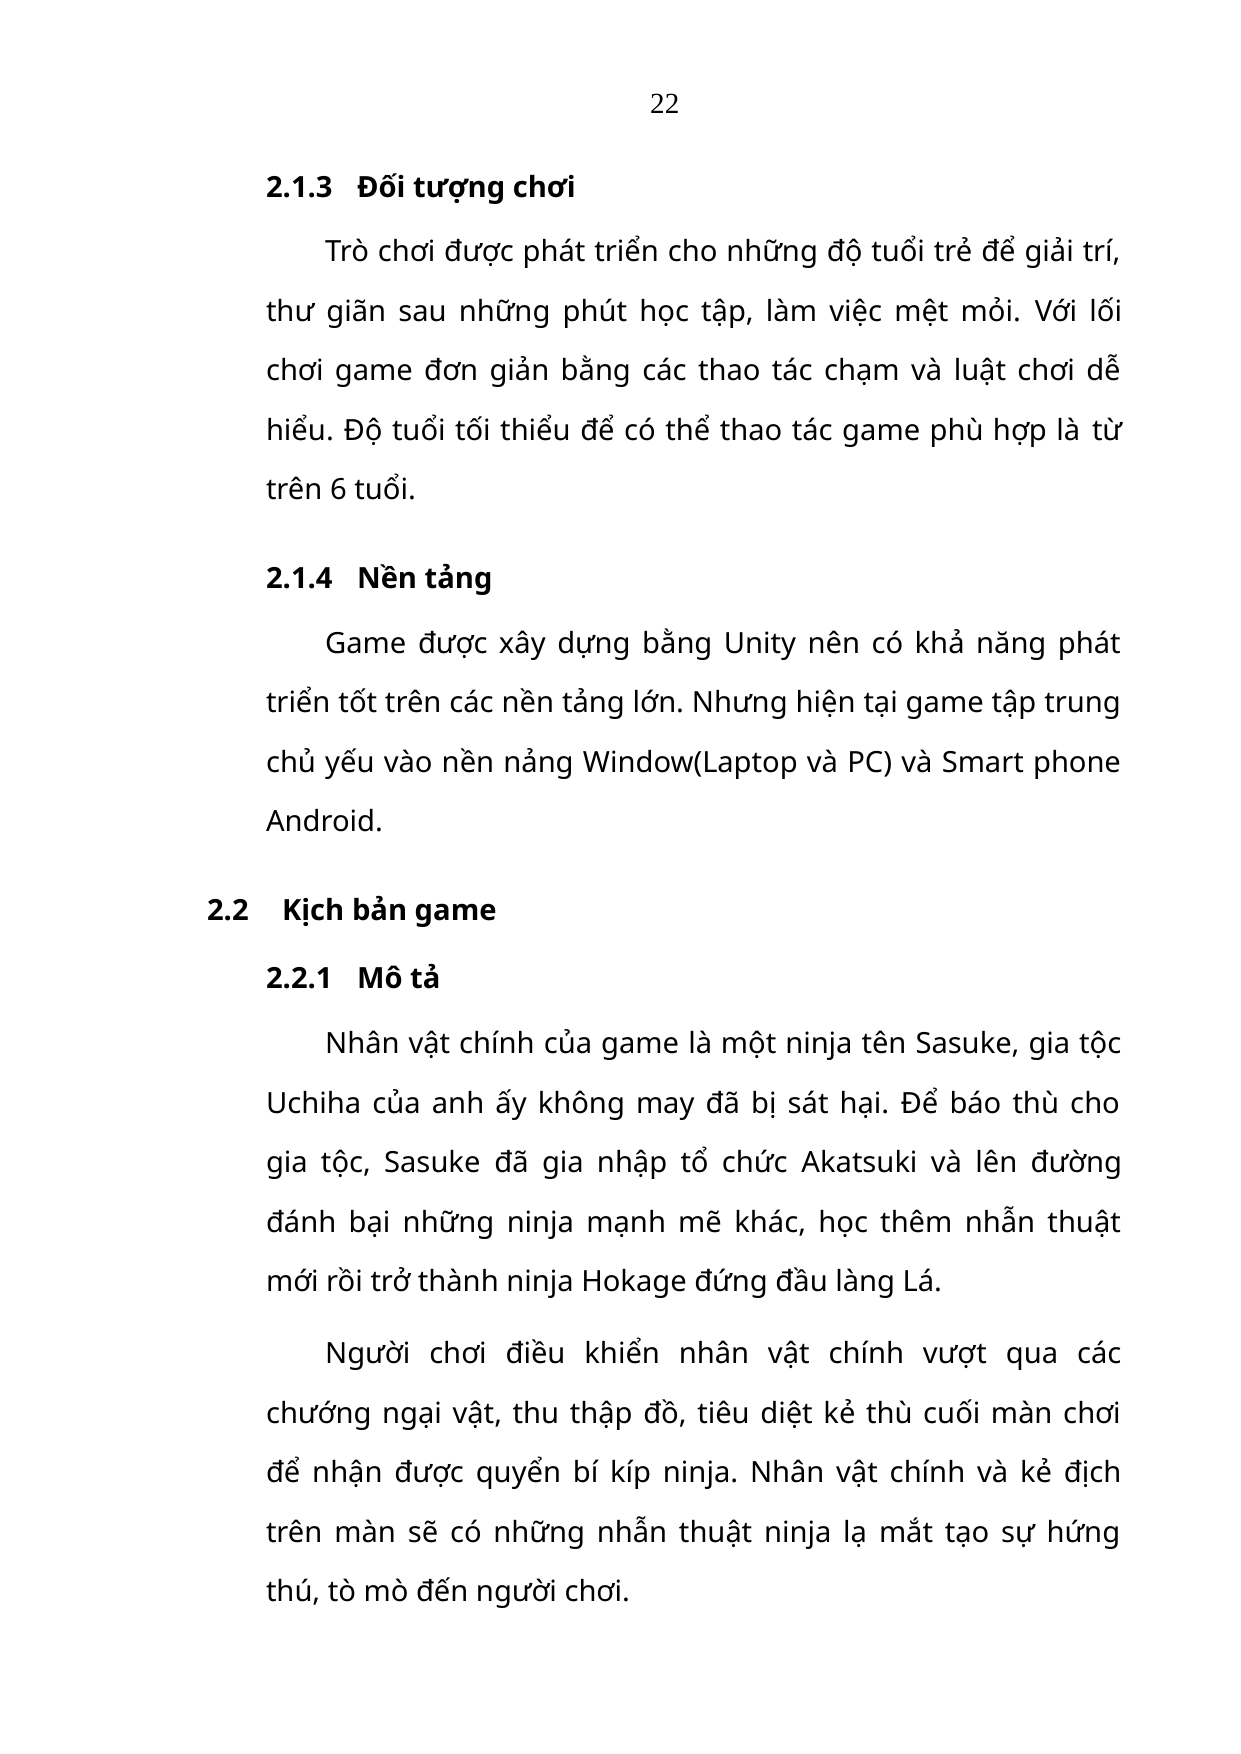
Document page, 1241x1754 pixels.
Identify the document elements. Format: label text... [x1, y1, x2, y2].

text Người chơi điều khiển nhân vật chính vượt qua các chướng ngại vật, thu thập đồ, tiêu diệt kẻ thù cuối màn chơi để nhận được quyển bí kíp ninja. Nhân vật chính và kẻ địch trên màn sẽ có những nhẫn thuật ninja lạ mắt tạo sự hứng thú, tò mò đến người chơi. [266, 1332, 1122, 1610]
subtitle Nền tảng [266, 557, 1122, 597]
text Game được xây dựng bằng Unity nên có khả năng phát triển tốt trên các nền tảng lớn. Nhưng hiện tại game tập trung chủ yếu vào nền nảng Window(Laptop và PC) và Smart phone Android. [266, 622, 1122, 840]
subtitle Mô tả [266, 958, 1122, 997]
subtitle Đối tượng chơi [266, 166, 1122, 206]
text Trò chơi được phát triển cho những độ tuổi trẻ để giải trí, thư giãn sau những phút học tập, làm việc mệt mỏi. Với lối chơi game đơn giản bằng các thao tác chạm và luật chơi dễ hiểu. Độ tuổi tối thiểu để có thể thao tác game phù hợp là từ trên 6 tuổi. [266, 231, 1122, 508]
text Nhân vật chính của game là một ninja tên Sasuke, gia tộc Uchiha của anh ấy không may đã bị sát hại. Để báo thù cho gia tộc, Sasuke đã gia nhập tổ chức Akatsuki và lên đường đánh bại những ninja mạnh mẽ khác, học thêm nhẫn thuật mới rồi trở thành ninja Hokage đứng đầu làng Lá. [266, 1022, 1122, 1300]
subtitle Kịch bản game [207, 889, 1122, 929]
